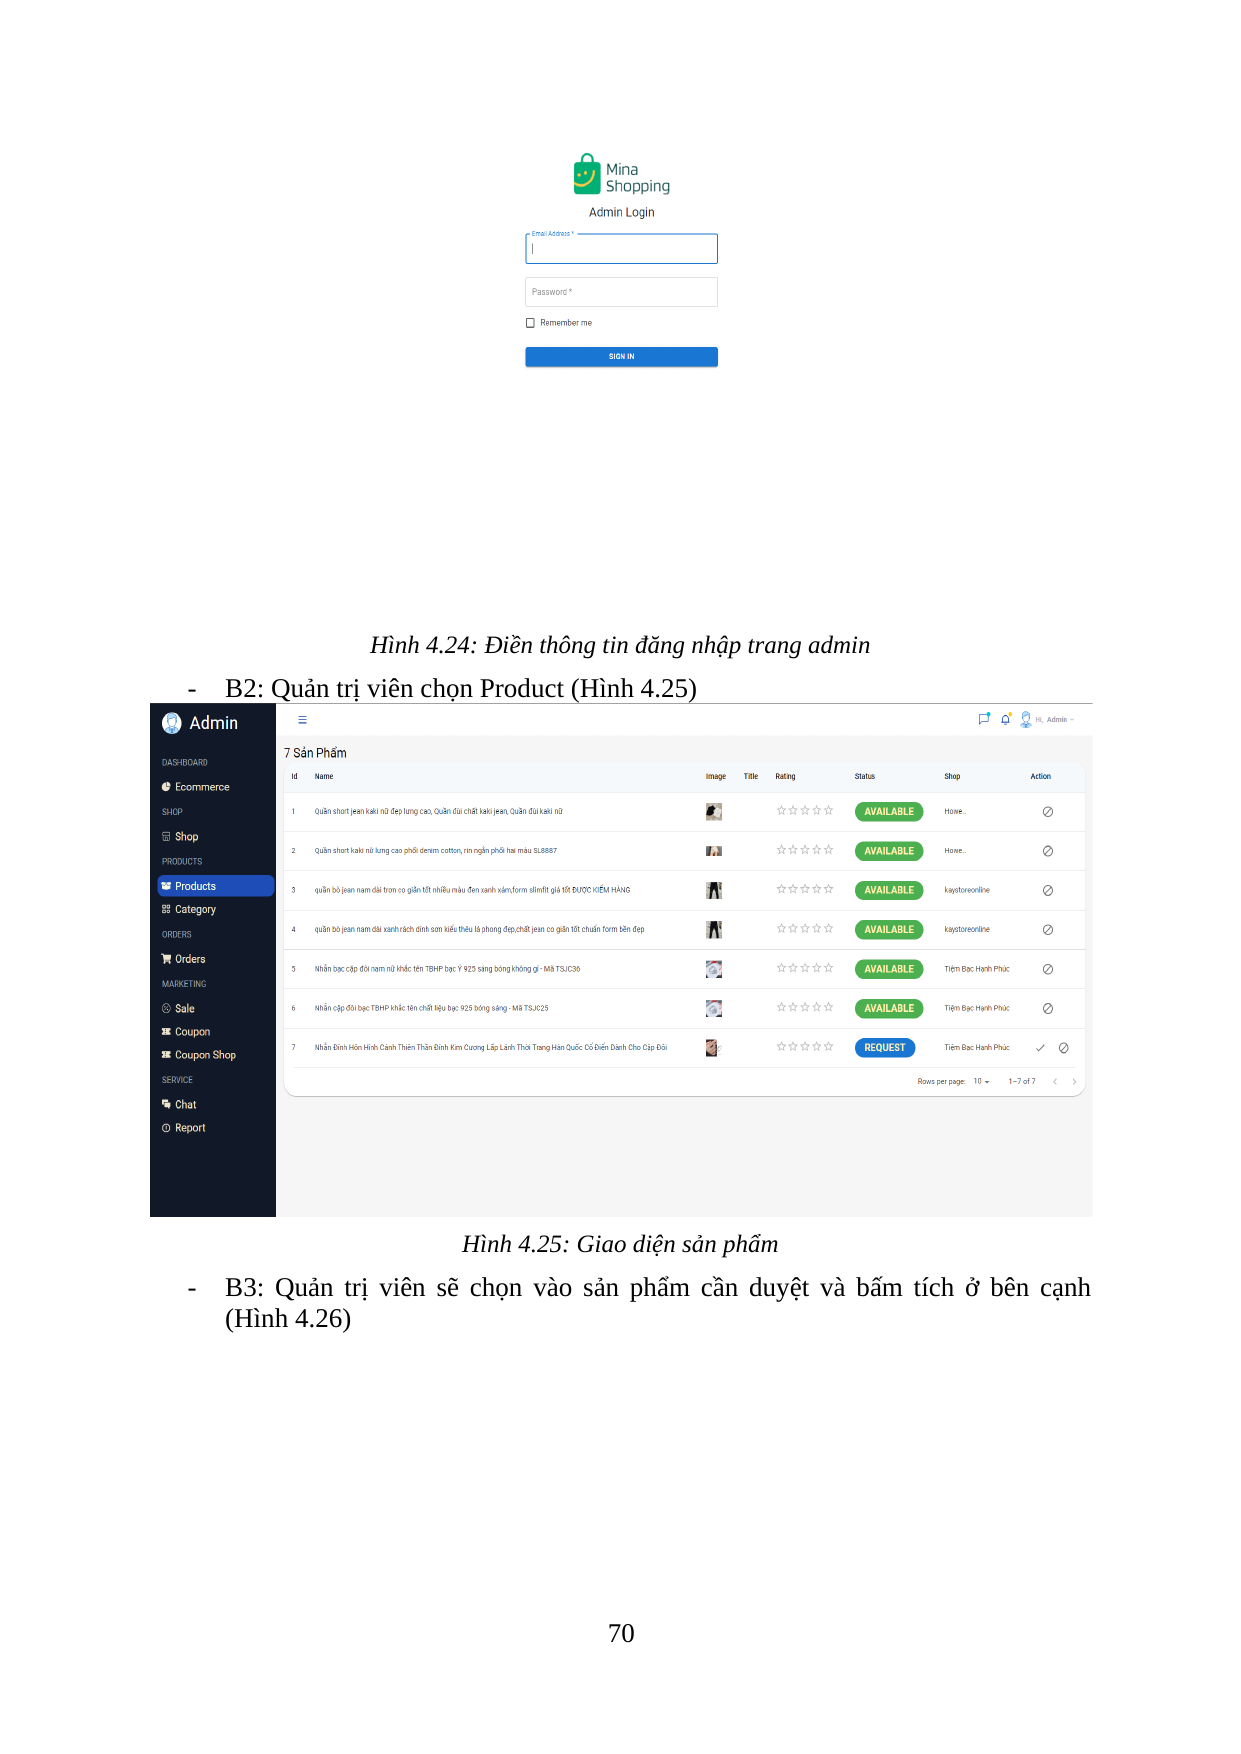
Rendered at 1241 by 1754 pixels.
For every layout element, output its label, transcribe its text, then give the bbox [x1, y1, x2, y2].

text Hình 4.25: Giao diện sản phẩm [150, 1229, 1092, 1258]
picture [150, 703, 1093, 1217]
list B3: Quản trị viên sẽ chọn vào sản phẩm cần duyệt và bấm tích ở bên cạnh (Hình 4.26) [187, 1271, 1092, 1333]
list B2: Quản trị viên chọn Product (Hình 4.25) [187, 672, 1092, 703]
picture [154, 118, 1088, 631]
